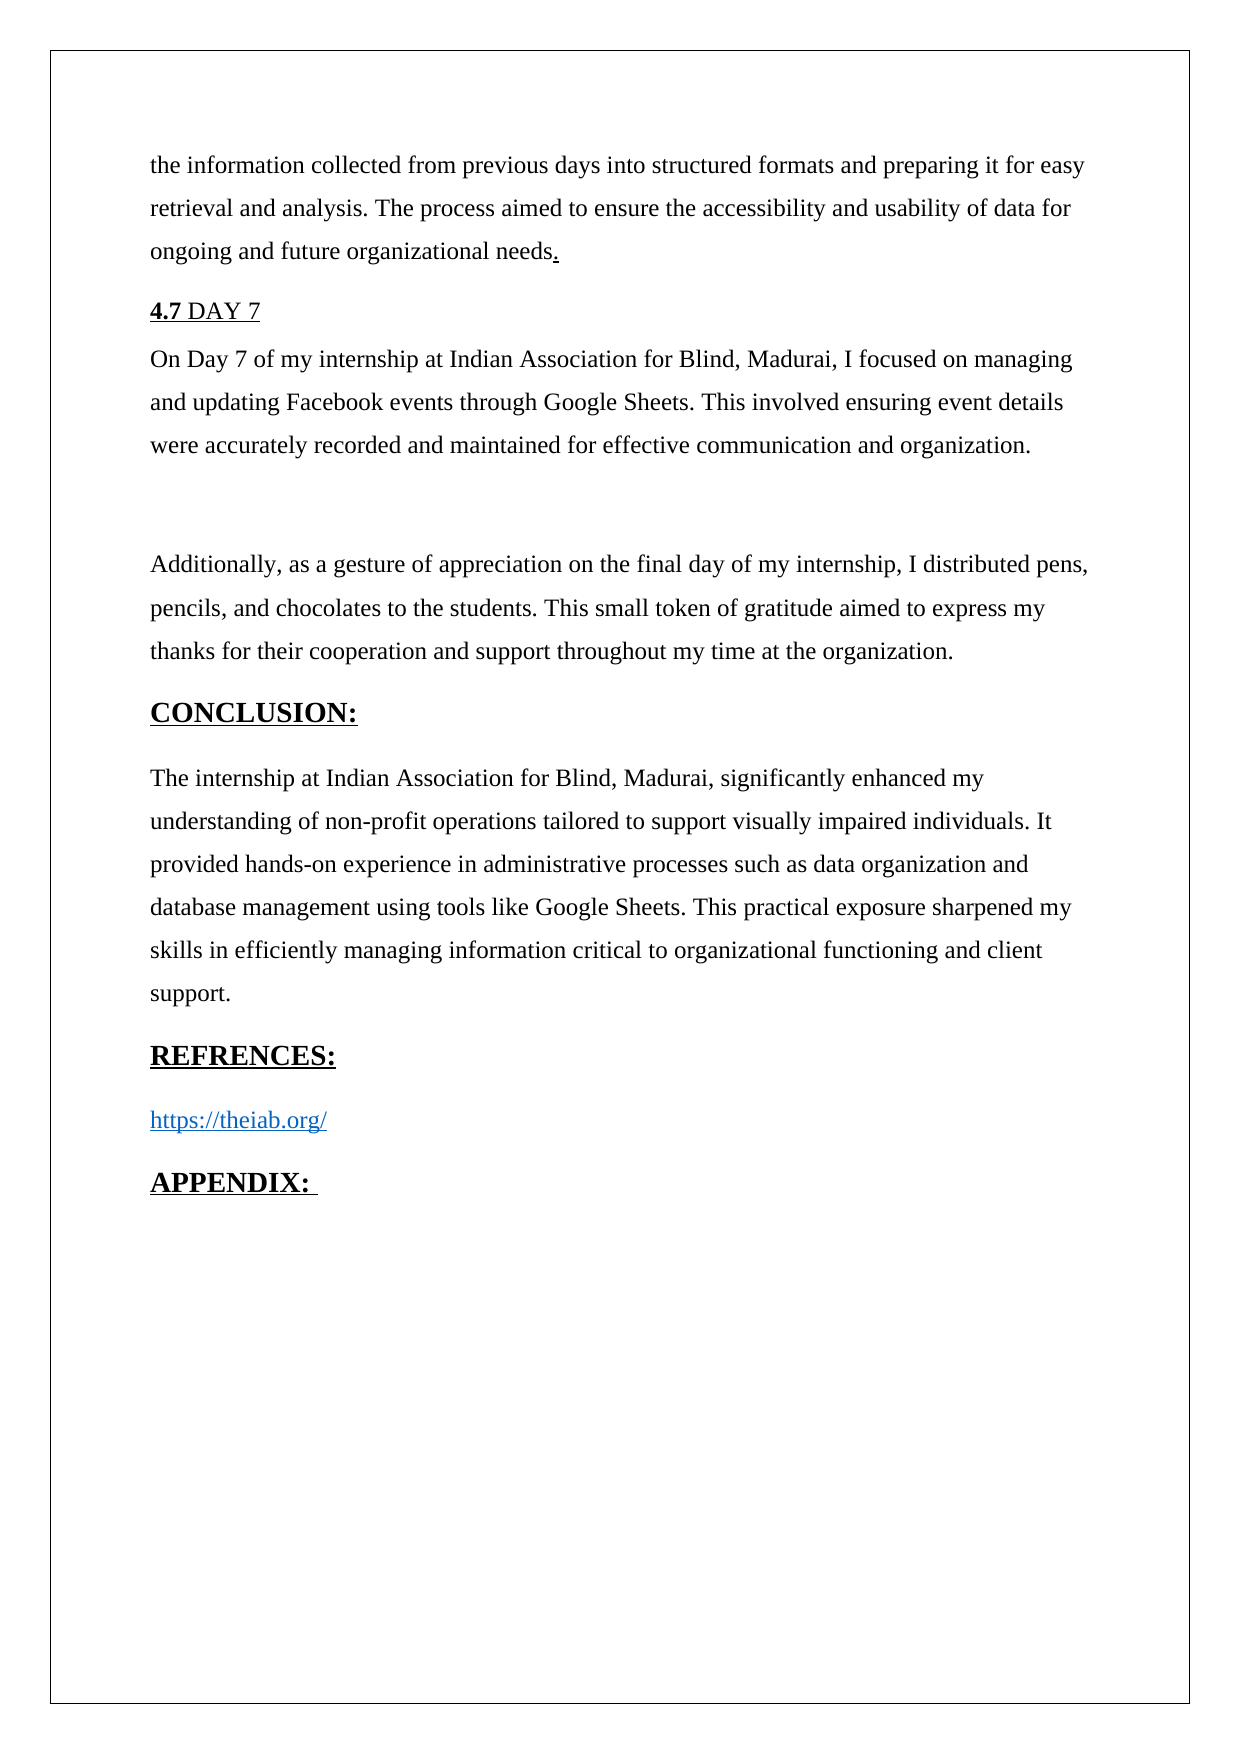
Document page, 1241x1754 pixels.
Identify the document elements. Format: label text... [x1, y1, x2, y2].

text The internship at Indian Association for Blind, Madurai, significantly enhanced my understanding of non-profit operations tailored to support visually impaired individuals. It provided hands-on experience in administrative processes such as data organization and database management using tools like Google Sheets. This practical exposure sharpened my skills in efficiently managing information critical to organizational functioning and client support. [150, 763, 1090, 1007]
text CONCLUSION: [150, 696, 1090, 729]
text 4.7 DAY 7 [150, 296, 1090, 325]
text REFRENCES: [150, 1038, 1090, 1072]
text APPENDIX: [150, 1165, 1090, 1198]
text https://theiab.org/ [150, 1105, 1090, 1134]
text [150, 150, 1090, 265]
text On Day 7 of my internship at Indian Association for Blind, Madurai, I focused on managing and updating Facebook events through Google Sheets. This involved ensuring event details were accurately recorded and maintained for effective communication and organization. [150, 344, 1090, 459]
text Additionally, as a gesture of appreciation on the final day of my internship, I distributed pens, pencils, and chocolates to the students. This small token of gratitude aimed to express my thanks for their cooperation and support throughout my time at the organization. [150, 549, 1090, 664]
